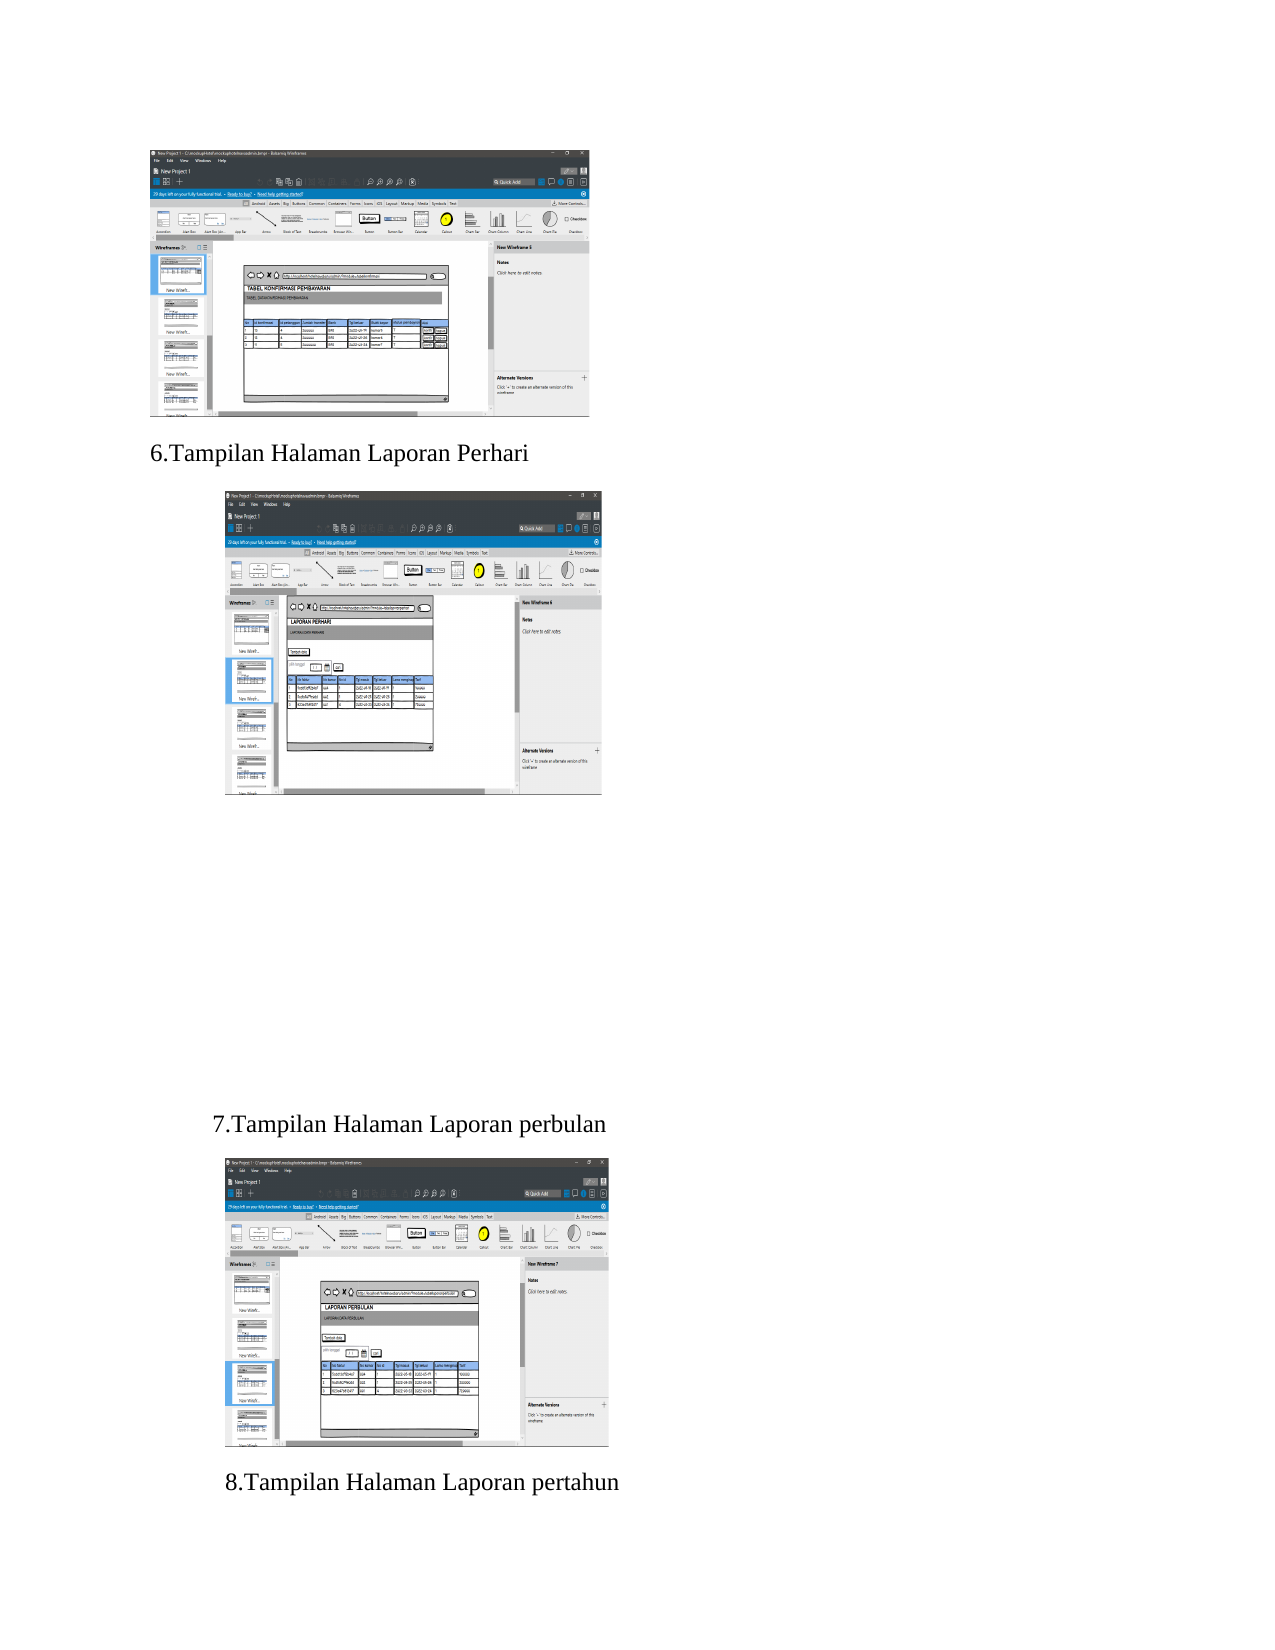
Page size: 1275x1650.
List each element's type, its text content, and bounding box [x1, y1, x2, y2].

text 8.Tampilan Halaman Laporan pertahun [225, 1467, 1125, 1496]
picture [225, 1158, 609, 1447]
picture [150, 150, 590, 417]
text 7.Tampilan Halaman Laporan perbulan [150, 1109, 1125, 1138]
text 6.Tampilan Halaman Laporan Perhari [150, 438, 1125, 466]
picture [225, 491, 602, 795]
